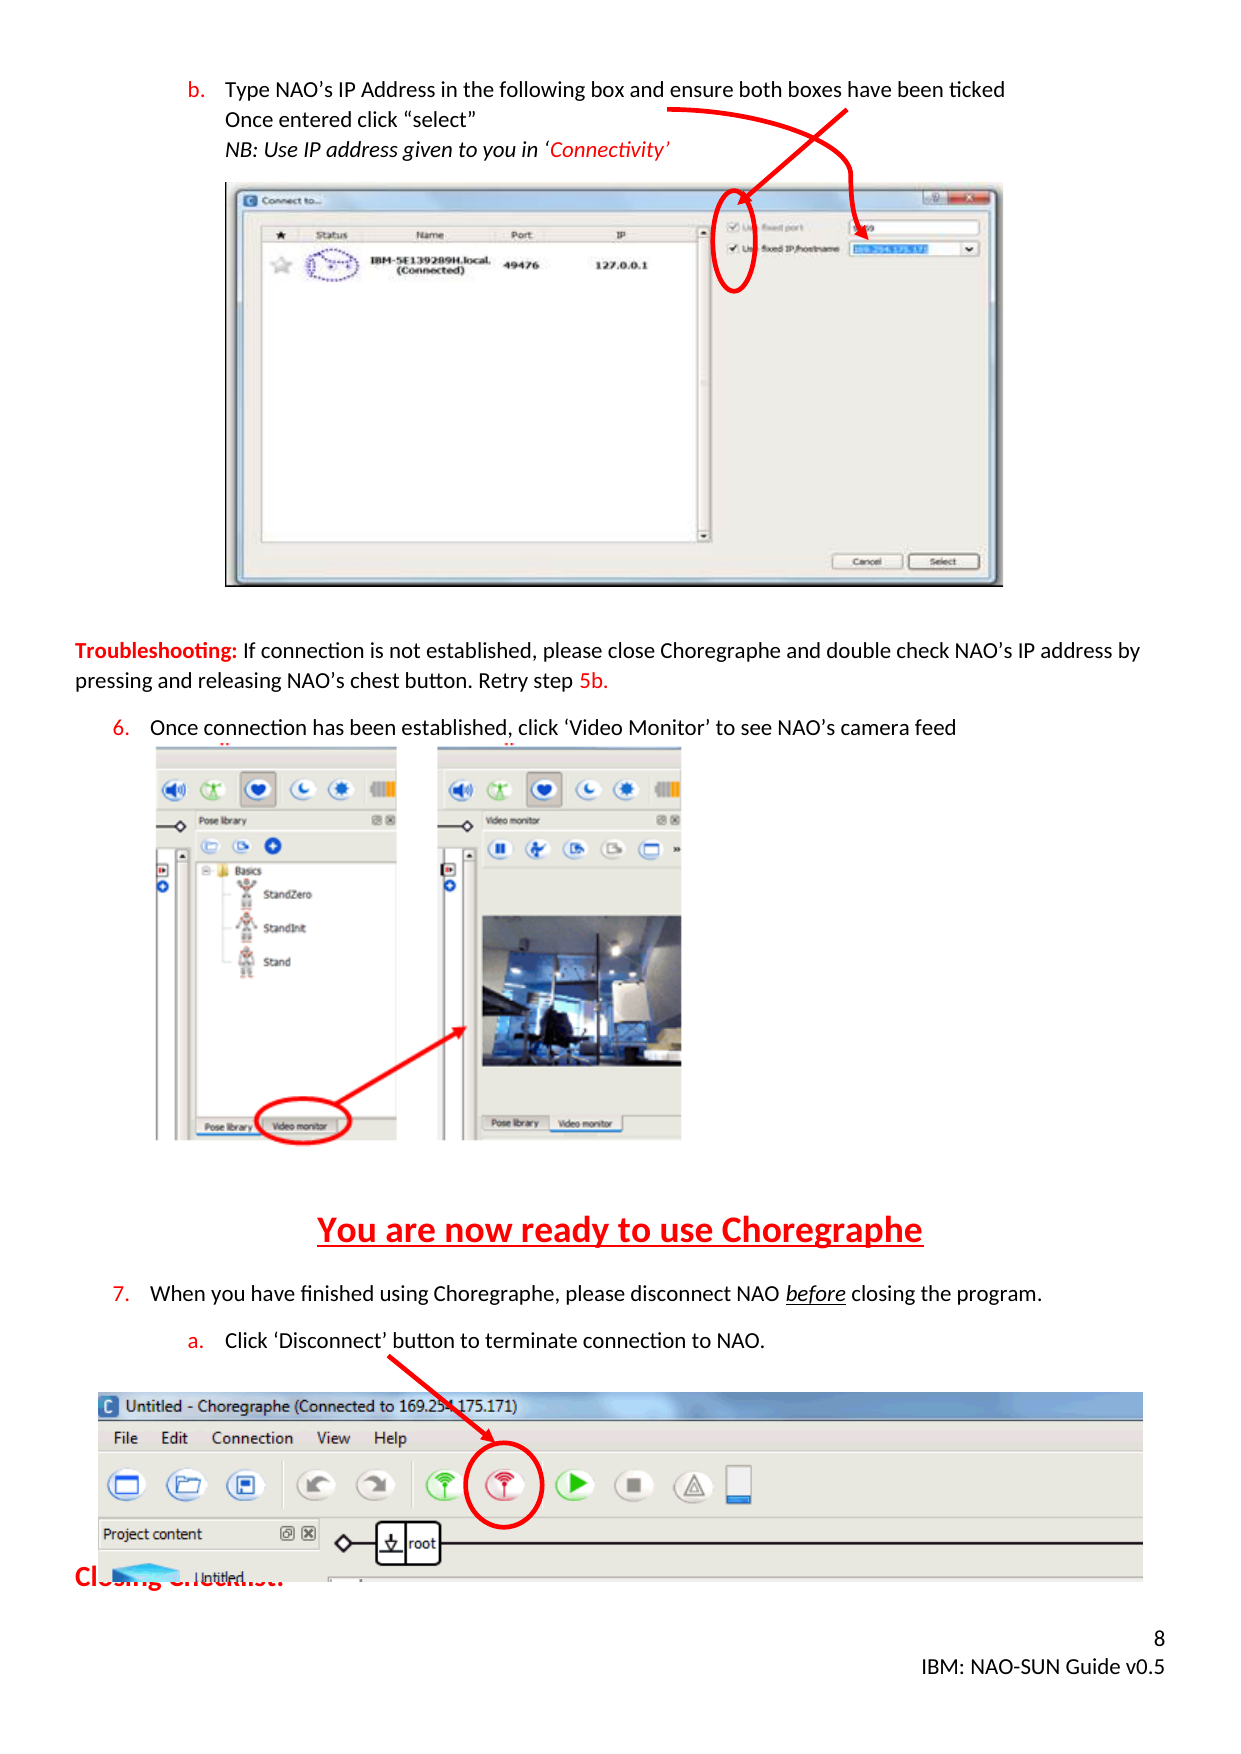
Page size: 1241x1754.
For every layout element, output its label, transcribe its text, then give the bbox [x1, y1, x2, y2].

picture [225, 182, 1004, 587]
picture [716, 194, 752, 288]
text Troubleshooting: If connection is not established, please close Choregraphe and double check NAO’s IP address by pressing and releasing NAO’s chest button. Retry step 5b. [75, 606, 1165, 694]
picture [98, 1392, 1143, 1582]
text Closing Checklist: [75, 1558, 1165, 1593]
list Type NAO’s IP Address in the following box and ensure both boxes have been ticked Once entered click “select” NB: Use IP address given to you in ‘Connectivity’ [187, 75, 1165, 163]
list When you have finished using Choregraphe, please disconnect NAO before closing the program. [112, 1279, 1165, 1307]
text You are now ready to use Choregraphe [75, 1206, 1165, 1279]
picture [150, 743, 694, 1153]
list Click ‘Disconnect’ button to terminate connection to NAO. [187, 1326, 1165, 1354]
picture [469, 1446, 539, 1524]
